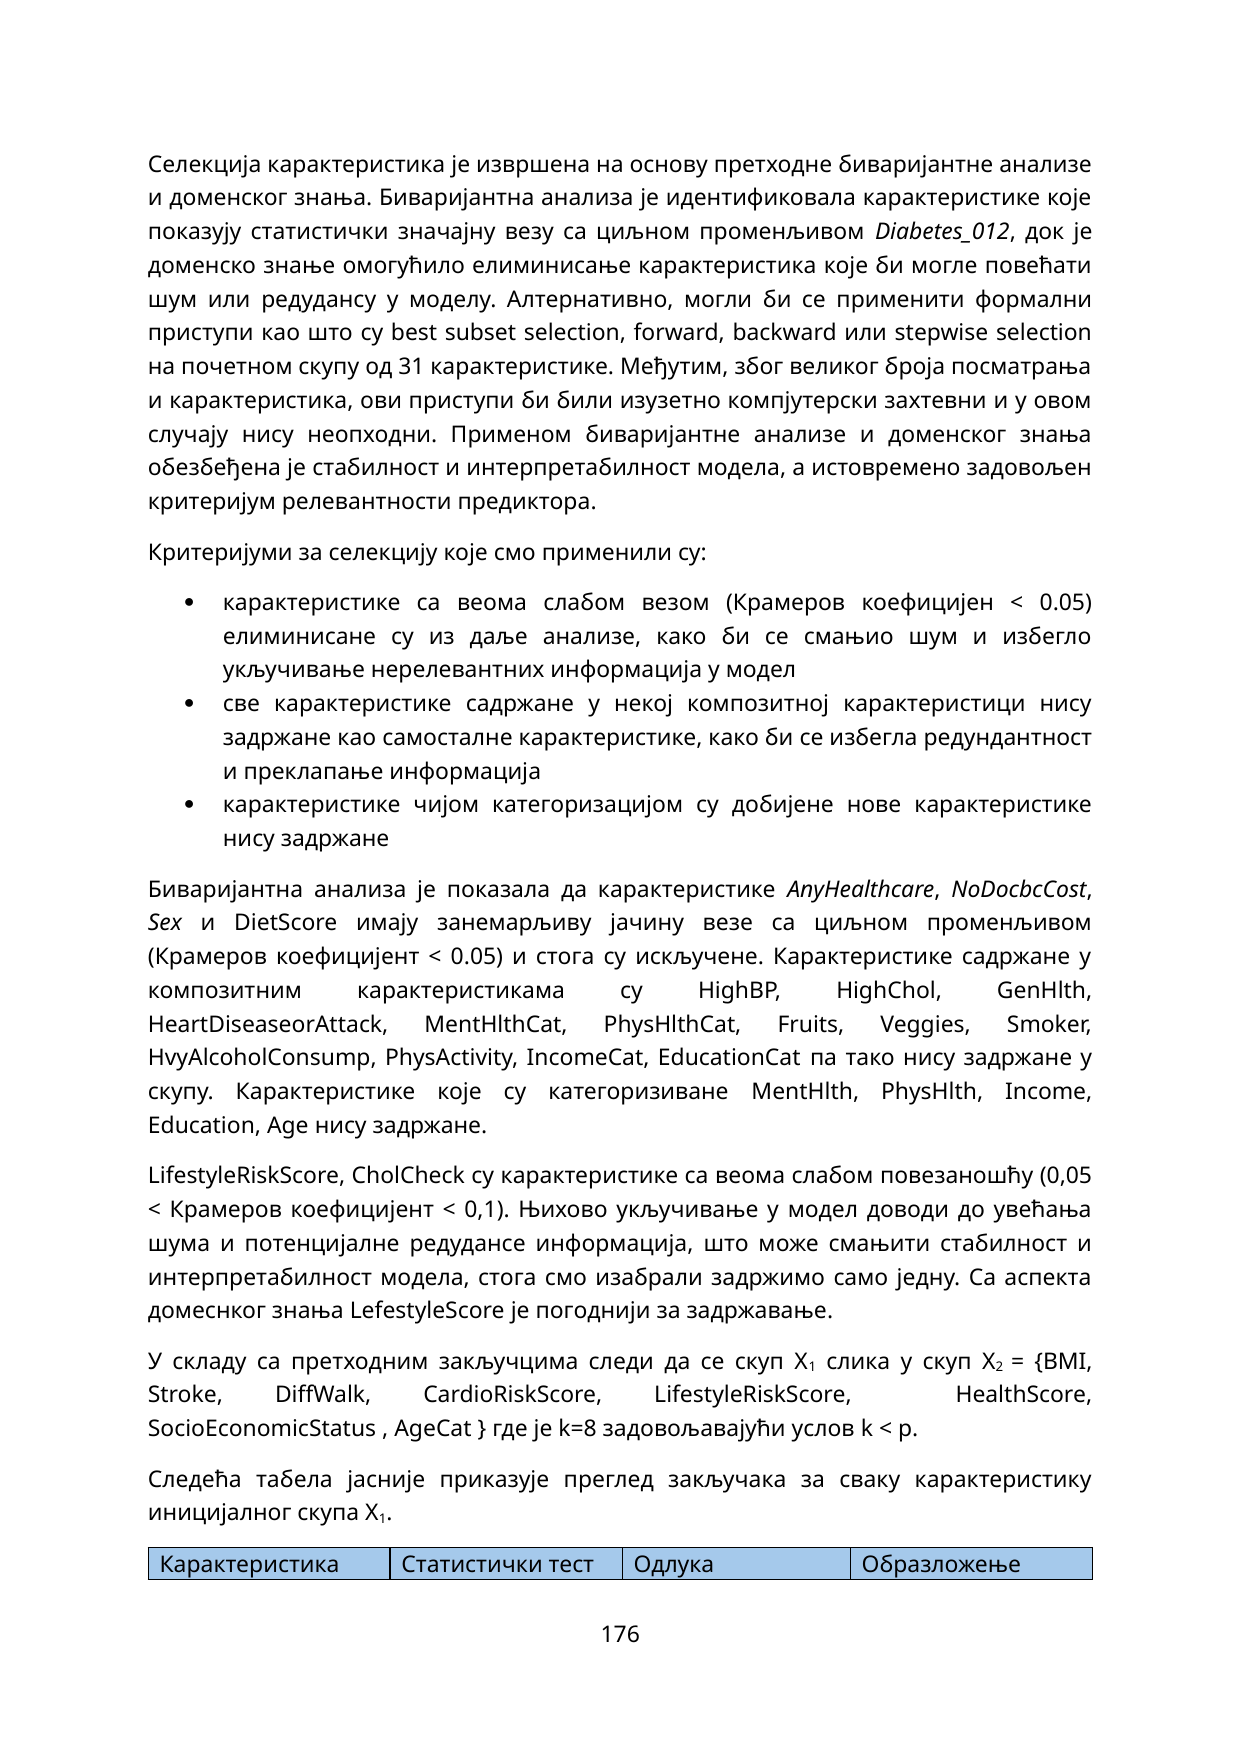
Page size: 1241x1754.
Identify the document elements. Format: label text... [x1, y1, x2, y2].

text Критеријуми за селекцију које смо применили су: [148, 536, 1093, 567]
text У складу са претходним закључцима следи да се скуп X1 слика у скуп X2 = {BMI, Stroke, DiffWalk, CardioRiskScore, LifestyleRiskScore, HealthScore, SocioEconomicStatus , AgeCat } где је k=8 задовољавајући услов k < p. [148, 1345, 1093, 1443]
table_header Образложење [851, 1548, 1092, 1579]
text Биваријантна анализа је показала да карактеристике AnyHealthcare, NoDocbcCost, Sex и DietScore имају занемарљиву јачину везе са циљном променљивом (Крамеров коефицијент < 0.05) и стога су искључене. Карактеристике садржане у композитним карактеристикама су HighBP, HighChol, GenHlth, HeartDiseaseorAttack, MentHlthCat, PhysHlthCat, Fruits, Veggies, Smoker, HvyAlcoholConsump, PhysActivity, IncomeCat, EducationCat па тако нису задржане у скупу. Карактеристике које су категоризиване MentHlth, PhysHlth, Income, Education, Age нису задржане. [148, 873, 1093, 1140]
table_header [391, 1548, 622, 1579]
list карактеристике са веома слабом везом (Крамеров коефицијен < 0.05) елиминисане су из даље анализе, како би се смањио шум и избегло укључивање нерелевантних информација у модел [185, 586, 1093, 685]
list карактеристике чијом категоризацијом су добијене нове карактеристике нису задржане [185, 788, 1093, 853]
text LifestyleRiskScore, CholCheck су карактеристике са веома слабом повезаношћу (0,05 < Крамеров коефицијент < 0,1). Њихово укључивање у модел доводи до увећања шума и потенцијалне редудансе информација, што може смањити стабилност и интерпретабилност модела, стога смо изабрали задржимо само једну. Са аспекта домеснког знања LefestyleScore је погоднији за задржавање. [148, 1159, 1093, 1326]
text Селекција карактеристика је извршена на основу претходне биваријантне анализе и доменског знања. Биваријантна анализа је идентификовала карактеристике које показују статистички значајну везу са циљном променљивом Diabetes_012, док је доменско знање омогућило елиминисање карактеристика које би могле повећати шум или редудансу у моделу. Алтернативно, могли би се применити формални приступи као што су best subset selection, forward, backward или stepwise selection на почетном скупу од 31 карактеристике. Међутим, због великог броја посматрања и карактеристика, ови приступи би били изузетно компјутерски захтевни и у овом случају нису неопходни. Применом биваријантне анализе и доменског знања обезбеђена је стабилност и интерпретабилност модела, а истовремено задовољен критеријум релевантности предиктора. [148, 148, 1093, 516]
list све карактеристике садржане у некој композитној карактеристици нису задржане као самосталне карактеристике, како би се избегла редундантност и преклапање информација [185, 687, 1093, 786]
table_header Одлука [623, 1548, 850, 1579]
text Следећа табела јасније приказује преглед закључака за сваку карактеристику иницијалног скупа X1. [148, 1463, 1093, 1528]
table_header Карактеристика [149, 1548, 389, 1579]
